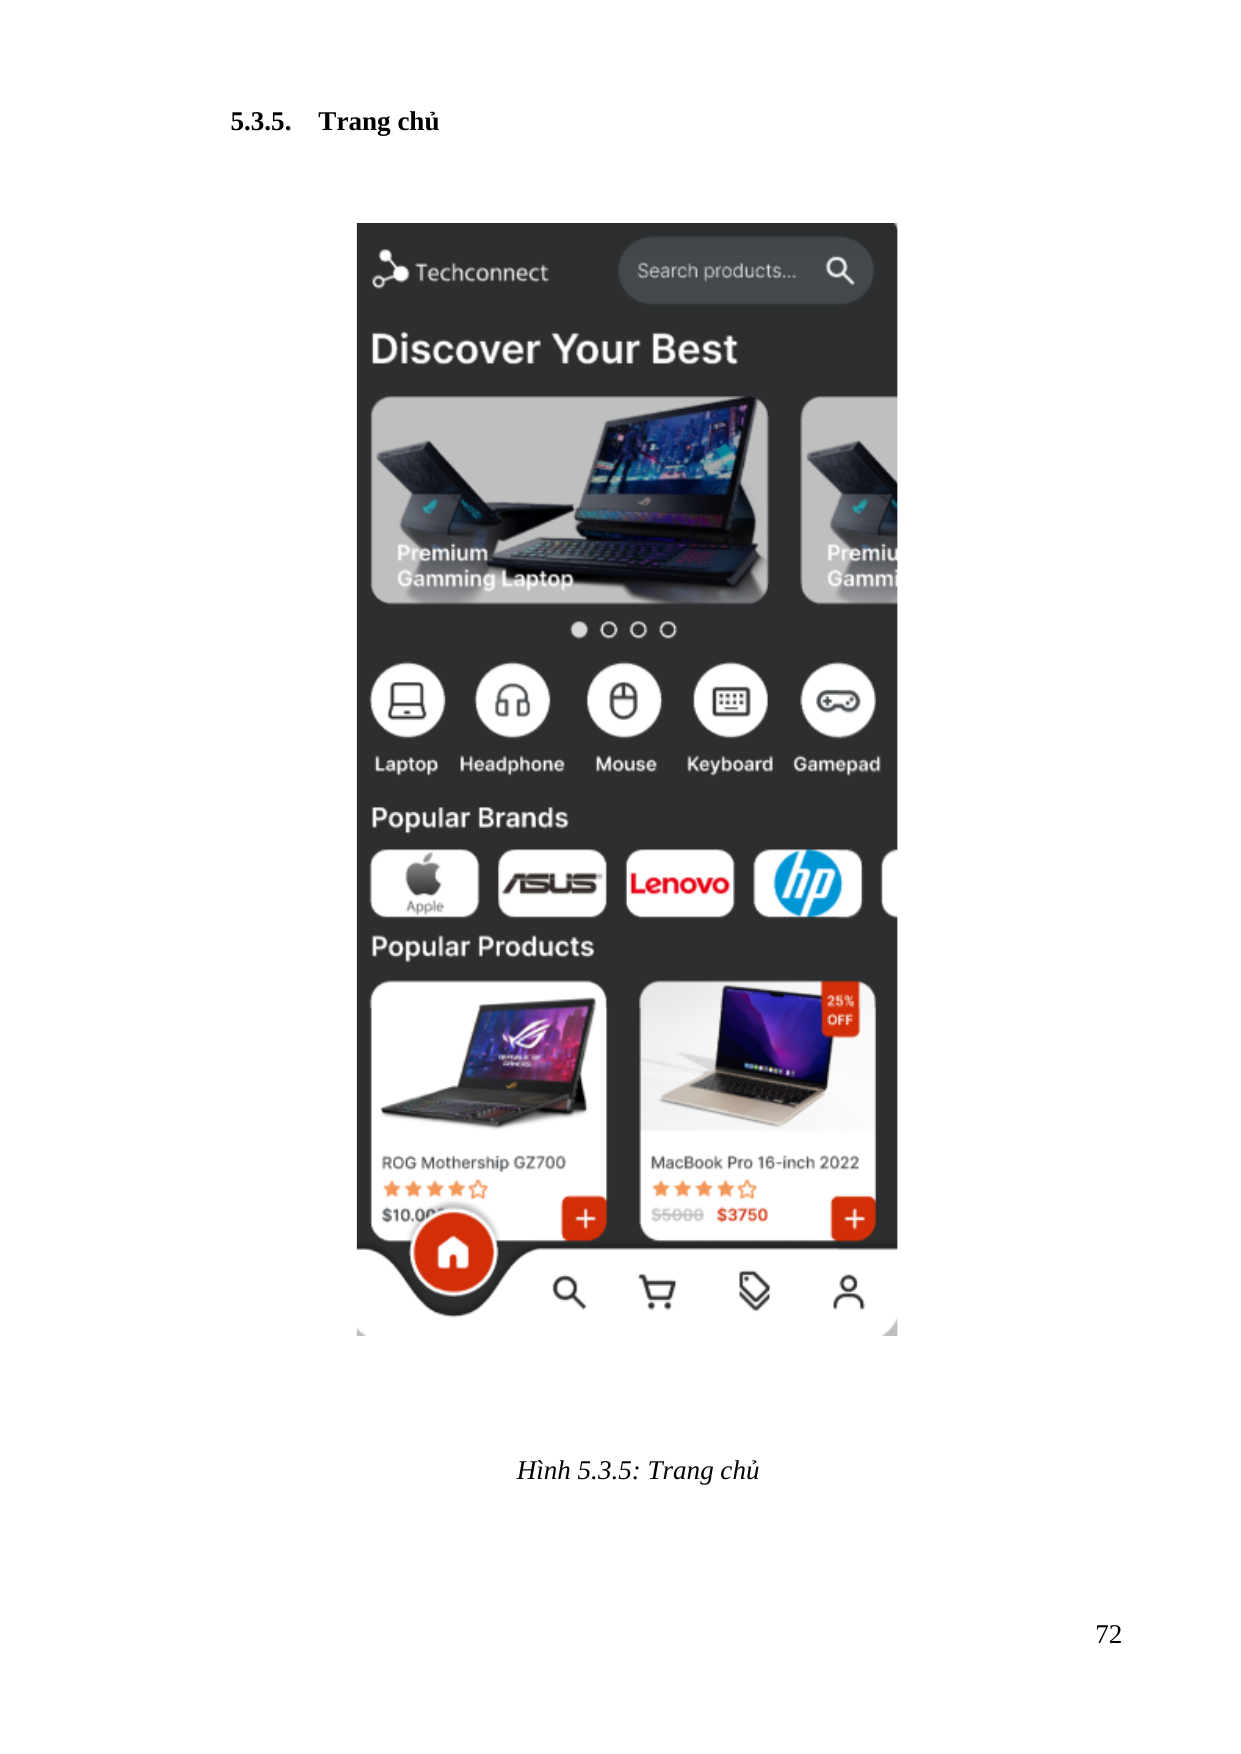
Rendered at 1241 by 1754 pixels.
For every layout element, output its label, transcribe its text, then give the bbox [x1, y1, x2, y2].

subtitle 5.3.5. Trang chủ [230, 105, 1122, 136]
picture [356, 223, 898, 1336]
text Hình 5.3.5: Trang chủ [246, 1454, 1032, 1485]
